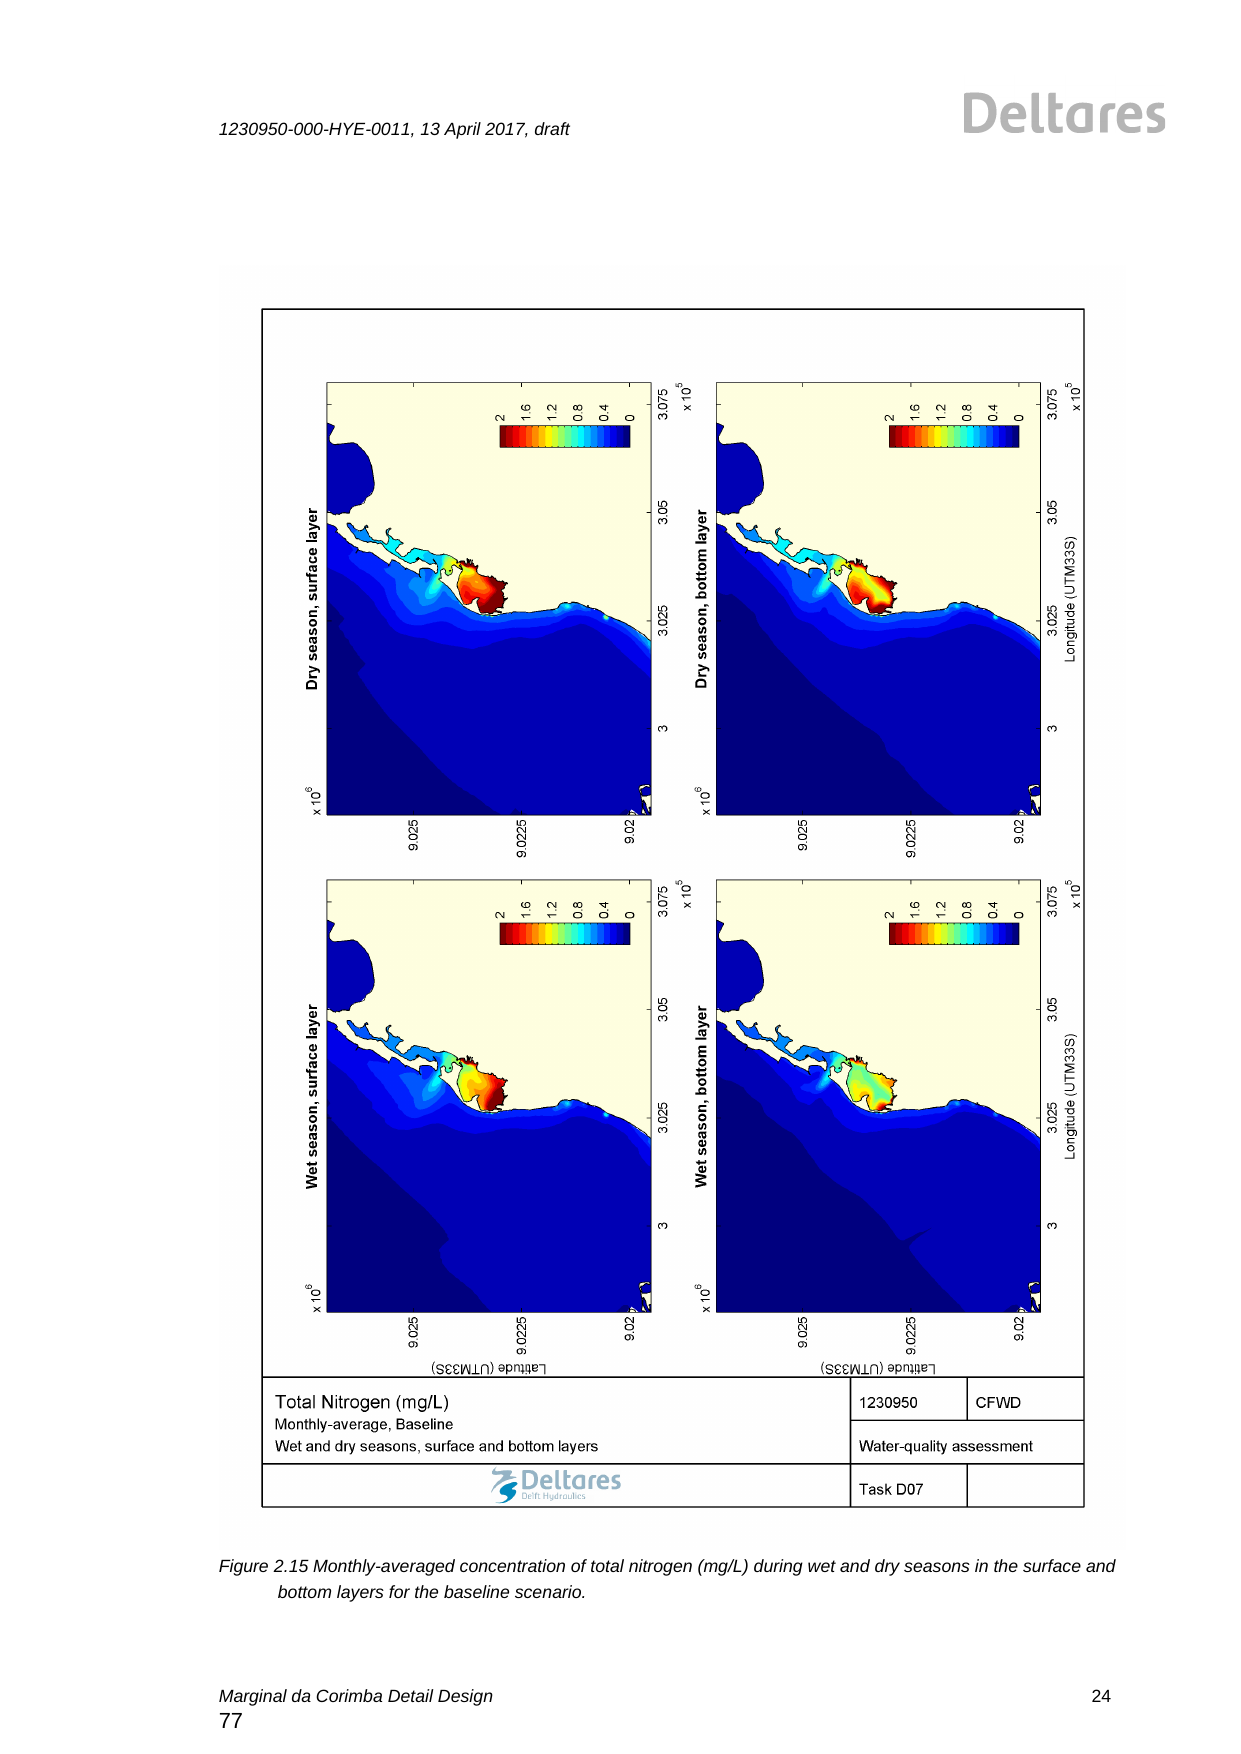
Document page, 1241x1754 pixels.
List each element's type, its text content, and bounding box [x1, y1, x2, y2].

picture [964, 75, 1166, 133]
picture [218, 265, 1127, 1550]
